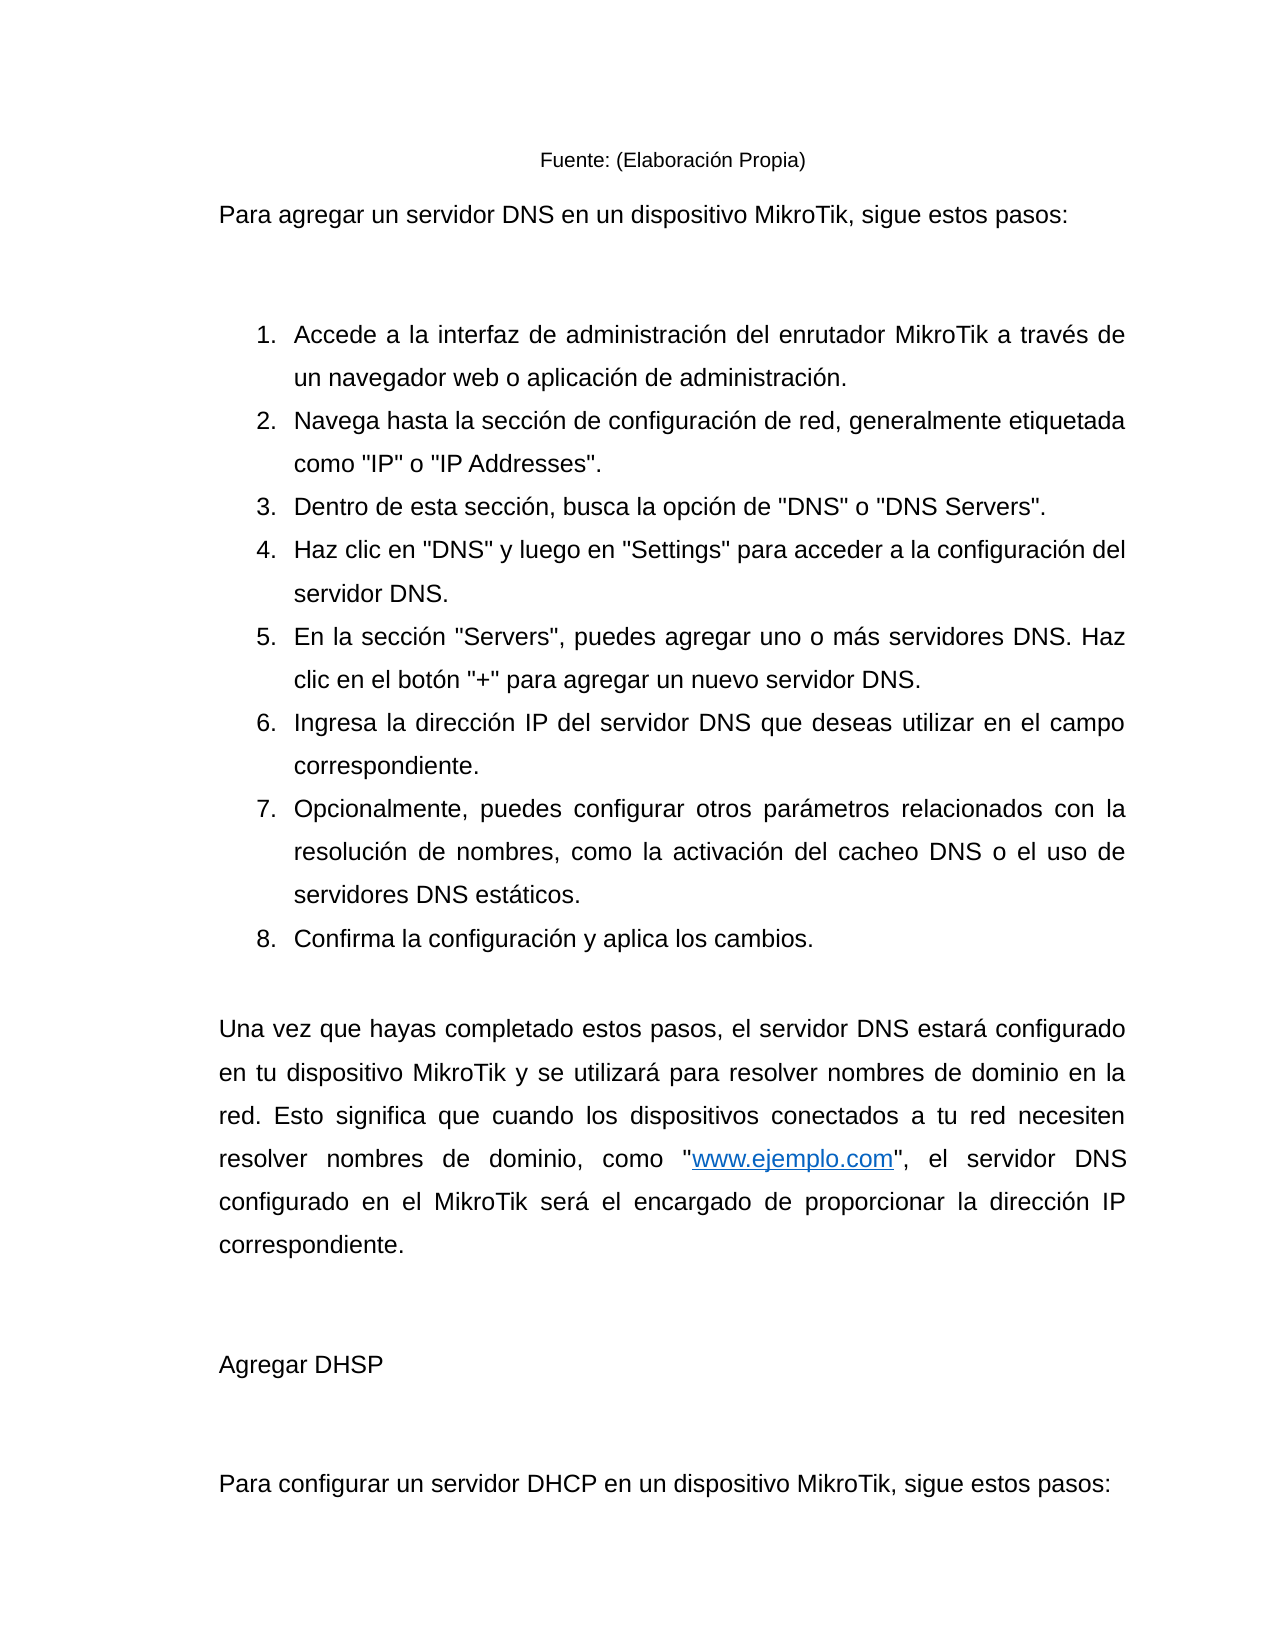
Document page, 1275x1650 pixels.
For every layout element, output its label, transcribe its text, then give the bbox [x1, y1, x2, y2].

text Fuente: (Elaboración Propia) [218, 148, 1127, 172]
list Haz clic en "DNS" y luego en "Settings" para acceder a la configuración del servidor DNS. [256, 536, 1127, 607]
list Opcionalmente, puedes configurar otros parámetros relacionados con la resolución de nombres, como la activación del cacheo DNS o el uso de servidores DNS estáticos. [256, 794, 1127, 909]
list Accede a la interfaz de administración del enrutador MikroTik a través de un navegador web o aplicación de administración. [256, 320, 1127, 392]
list Navega hasta la sección de configuración de red, generalmente etiquetada como "IP" o "IP Addresses". [256, 406, 1127, 478]
text Agregar DHSP [218, 1350, 1127, 1378]
text Una vez que hayas completado estos pasos, el servidor DNS estará configurado en tu dispositivo MikroTik y se utilizará para resolver nombres de dominio en la red. Esto significa que cuando los dispositivos conectados a tu red necesiten resolver nombres de dominio, como "www.ejemplo.com", el servidor DNS configurado en el MikroTik será el encargado de proporcionar la dirección IP correspondiente. [218, 1014, 1127, 1259]
list Confirma la configuración y aplica los cambios. [256, 924, 1127, 952]
list Dentro de esta sección, busca la opción de "DNS" o "DNS Servers". [256, 492, 1127, 521]
list En la sección "Servers", puedes agregar uno o más servidores DNS. Haz clic en el botón "+" para agregar un nuevo servidor DNS. [256, 622, 1127, 694]
list Ingresa la dirección IP del servidor DNS que deseas utilizar en el campo correspondiente. [256, 708, 1127, 780]
text Para agregar un servidor DNS en un dispositivo MikroTik, sigue estos pasos: [218, 200, 1127, 229]
text Para configurar un servidor DHCP en un dispositivo MikroTik, sigue estos pasos: [218, 1469, 1127, 1498]
